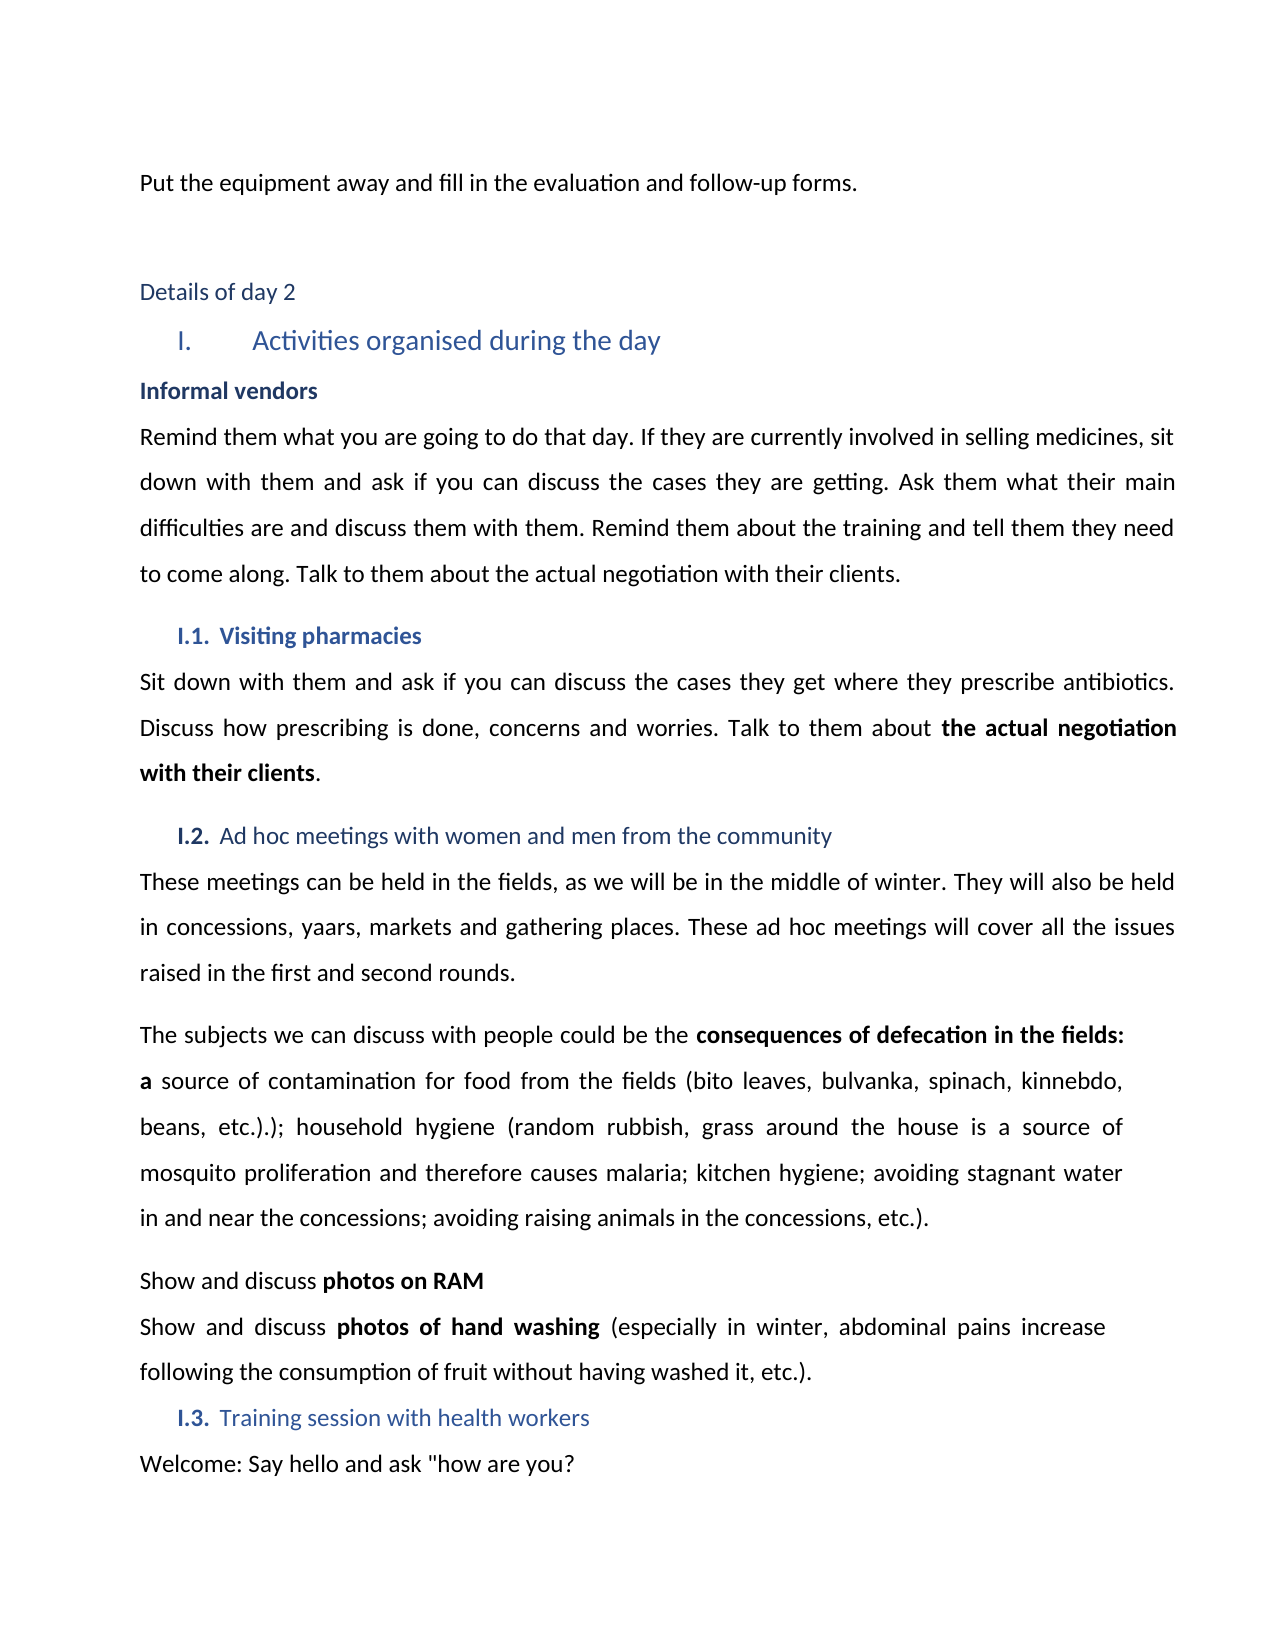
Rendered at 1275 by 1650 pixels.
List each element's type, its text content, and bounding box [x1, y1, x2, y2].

text Show and discuss photos on RAM [139, 1265, 1177, 1295]
subtitle Visiting pharmacies [177, 620, 1177, 651]
text Sit down with them and ask if you can discuss the cases they get where they prescribe antibiotics. Discuss how prescribing is done, concerns and worries. Talk to them about the actual negotiation with their clients. [139, 666, 1177, 788]
subtitle Details of day 2 [139, 276, 1177, 306]
text Remind them what you are going to do that day. If they are currently involved in selling medicines, sit down with them and ask if you can discuss the cases they are getting. Ask them what their main difficulties are and discuss them with them. Remind them about the training and tell them they need to come along. Talk to them about the actual negotiation with their clients. [139, 421, 1177, 588]
subtitle Informal vendors [139, 375, 1177, 406]
text Welcome: Say hello and ask "how are you? [139, 1448, 1177, 1478]
text The subjects we can discuss with people could be the consequences of defecation in the fields: a source of contamination for food from the fields (bito leaves, bulvanka, spinach, kinnebdo, beans, etc.).); household hygiene (random rubbish, grass around the house is a source of mosquito proliferation and therefore causes malaria; kitchen hygiene; avoiding stagnant water in and near the concessions; avoiding raising animals in the concessions, etc.). [139, 1019, 1125, 1233]
subtitle Ad hoc meetings with women and men from the community [177, 820, 1177, 851]
subtitle Activities organised during the day [177, 322, 1177, 357]
text These meetings can be held in the fields, as we will be in the middle of winter. They will also be held in concessions, yaars, markets and gathering places. These ad hoc meetings will cover all the issues raised in the first and second rounds. [139, 866, 1177, 988]
text Put the equipment away and fill in the evaluation and follow-up forms. [139, 167, 1177, 197]
text Show and discuss photos of hand washing (especially in winter, abdominal pains increase following the consumption of fruit without having washed it, etc.). [139, 1311, 1107, 1387]
subtitle Training session with health workers [177, 1402, 1177, 1433]
